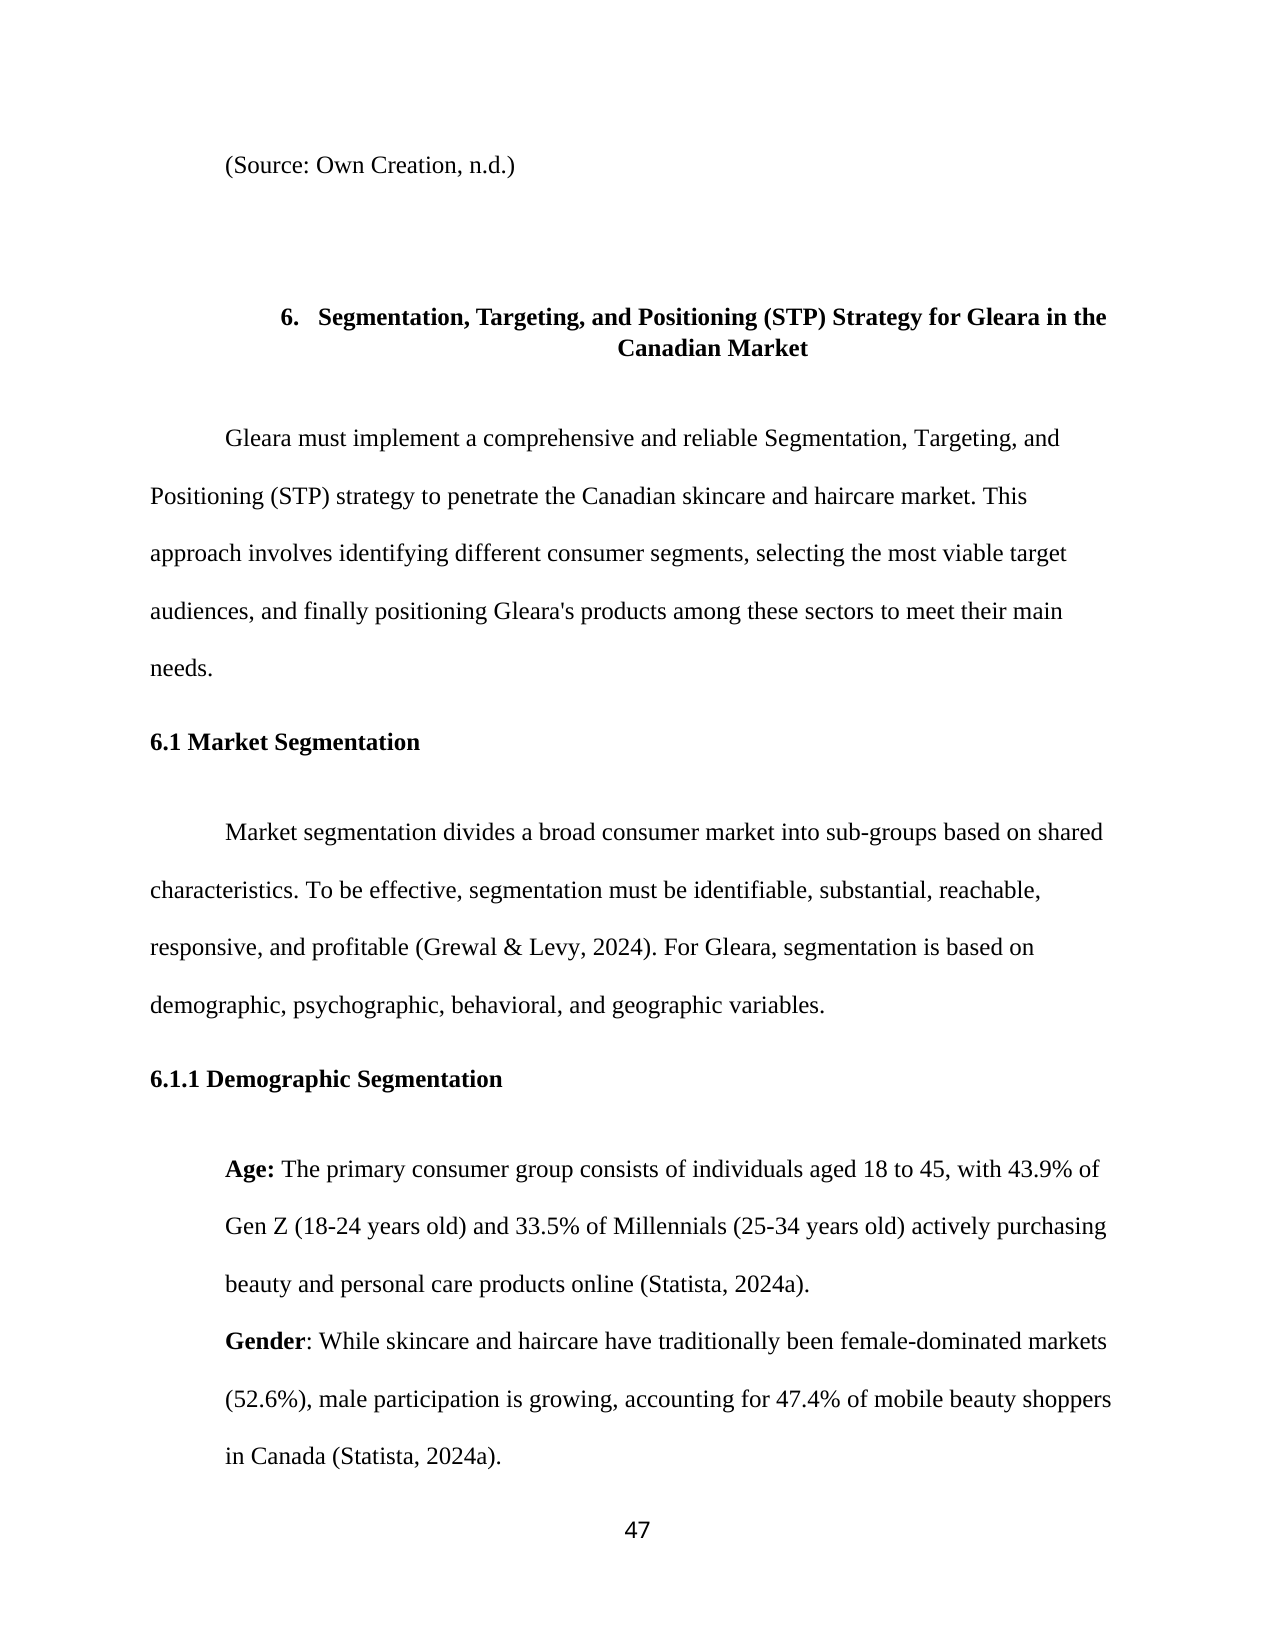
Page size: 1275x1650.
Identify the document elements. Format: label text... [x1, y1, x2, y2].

subtitle 6.1.1 Demographic Segmentation [150, 1064, 1125, 1093]
text (Source: Own Creation, n.d.) [150, 150, 1125, 179]
subtitle Segmentation, Targeting, and Positioning (STP) Strategy for Gleara in the Canadian Market [262, 302, 1125, 362]
text Gleara must implement a comprehensive and reliable Segmentation, Targeting, and Positioning (STP) strategy to penetrate the Canadian skincare and haircare market. This approach involves identifying different consumer segments, selecting the most viable target audiences, and finally positioning Gleara's products among these sectors to meet their main needs. [150, 423, 1125, 682]
text Market segmentation divides a broad consumer market into sub-groups based on shared characteristics. To be effective, segmentation must be identifiable, substantial, reachable, responsive, and profitable (Grewal & Levy, 2024). For Gleara, segmentation is based on demographic, psychographic, behavioral, and geographic variables. [150, 817, 1125, 1018]
text Age: The primary consumer group consists of individuals aged 18 to 45, with 43.9% of Gen Z (18-24 years old) and 33.5% of Millennials (25-34 years old) actively purchasing beauty and personal care products online (Statista, 2024a). [225, 1154, 1125, 1297]
subtitle 6.1 Market Segmentation [150, 727, 1125, 756]
text Gender: While skincare and haircare have traditionally been female-dominated markets (52.6%), male participation is growing, accounting for 47.4% of mobile beauty shoppers in Canada (Statista, 2024a). [225, 1326, 1125, 1470]
